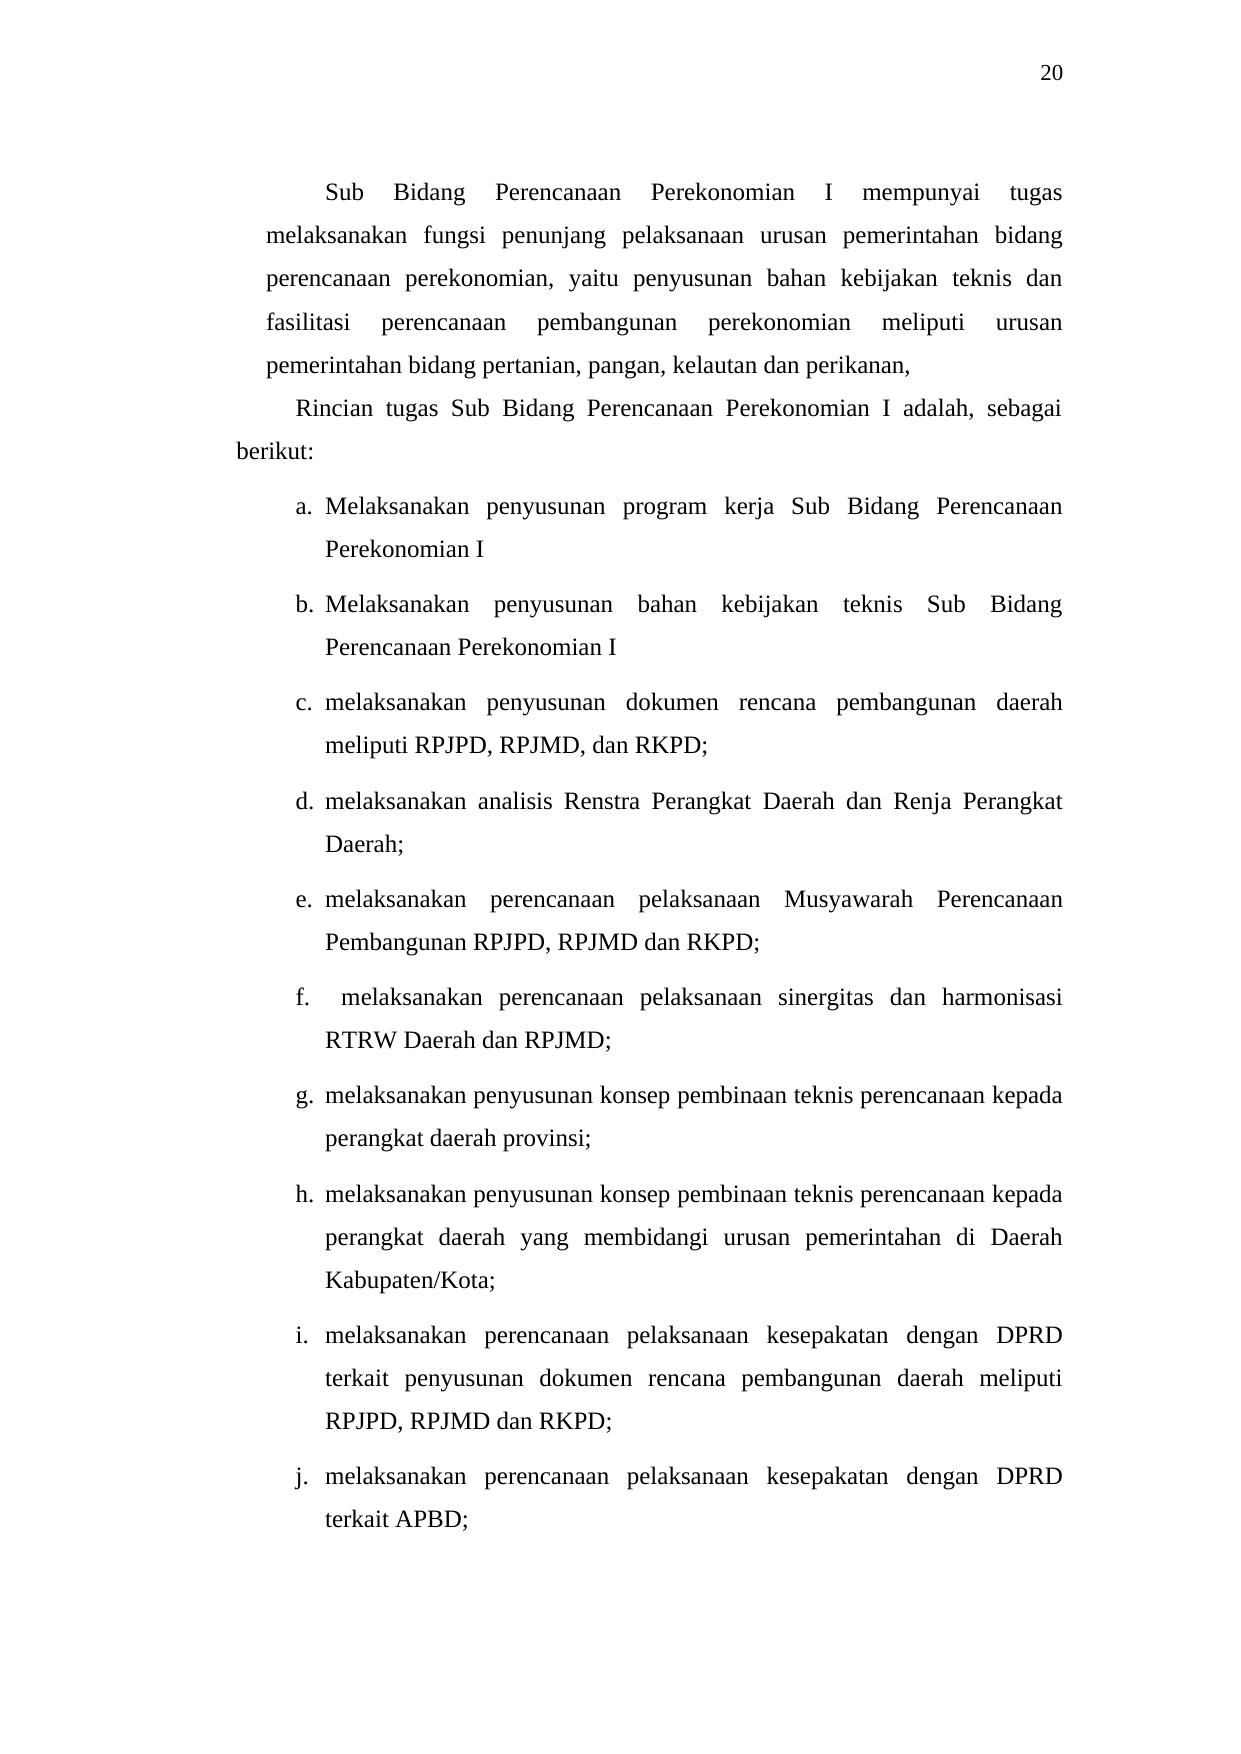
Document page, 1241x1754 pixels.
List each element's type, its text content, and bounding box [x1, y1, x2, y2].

text Rincian tugas Sub Bidang Perencanaan Perekonomian I adalah, sebagai berikut: [236, 393, 1063, 465]
list melaksanakan perencanaan pelaksanaan Musyawarah Perencanaan Pembangunan RPJPD, RPJMD dan RKPD; [295, 884, 1063, 956]
text Sub Bidang Perencanaan Perekonomian I mempunyai tugas melaksanakan fungsi penunjang pelaksanaan urusan pemerintahan bidang perencanaan perekonomian, yaitu penyusunan bahan kebijakan teknis dan fasilitasi perencanaan pembangunan perekonomian meliputi urusan pemerintahan bidang pertanian, pangan, kelautan dan perikanan, [266, 177, 1063, 378]
list melaksanakan perencanaan pelaksanaan sinergitas dan harmonisasi RTRW Daerah dan RPJMD; [295, 982, 1063, 1054]
list melaksanakan analisis Renstra Perangkat Daerah dan Renja Perangkat Daerah; [295, 786, 1063, 858]
list melaksanakan penyusunan konsep pembinaan teknis perencanaan kepada perangkat daerah yang membidangi urusan pemerintahan di Daerah Kabupaten/Kota; [295, 1179, 1063, 1294]
list melaksanakan penyusunan dokumen rencana pembangunan daerah meliputi RPJPD, RPJMD, dan RKPD; [295, 687, 1063, 759]
list Melaksanakan penyusunan bahan kebijakan teknis Sub Bidang Perencanaan Perekonomian I [295, 589, 1063, 661]
list melaksanakan perencanaan pelaksanaan kesepakatan dengan DPRD terkait APBD; [295, 1461, 1063, 1533]
list melaksanakan perencanaan pelaksanaan kesepakatan dengan DPRD terkait penyusunan dokumen rencana pembangunan daerah meliputi RPJPD, RPJMD dan RKPD; [295, 1320, 1063, 1435]
list Melaksanakan penyusunan program kerja Sub Bidang Perencanaan Perekonomian I [295, 491, 1063, 563]
list melaksanakan penyusunan konsep pembinaan teknis perencanaan kepada perangkat daerah provinsi; [295, 1080, 1063, 1152]
